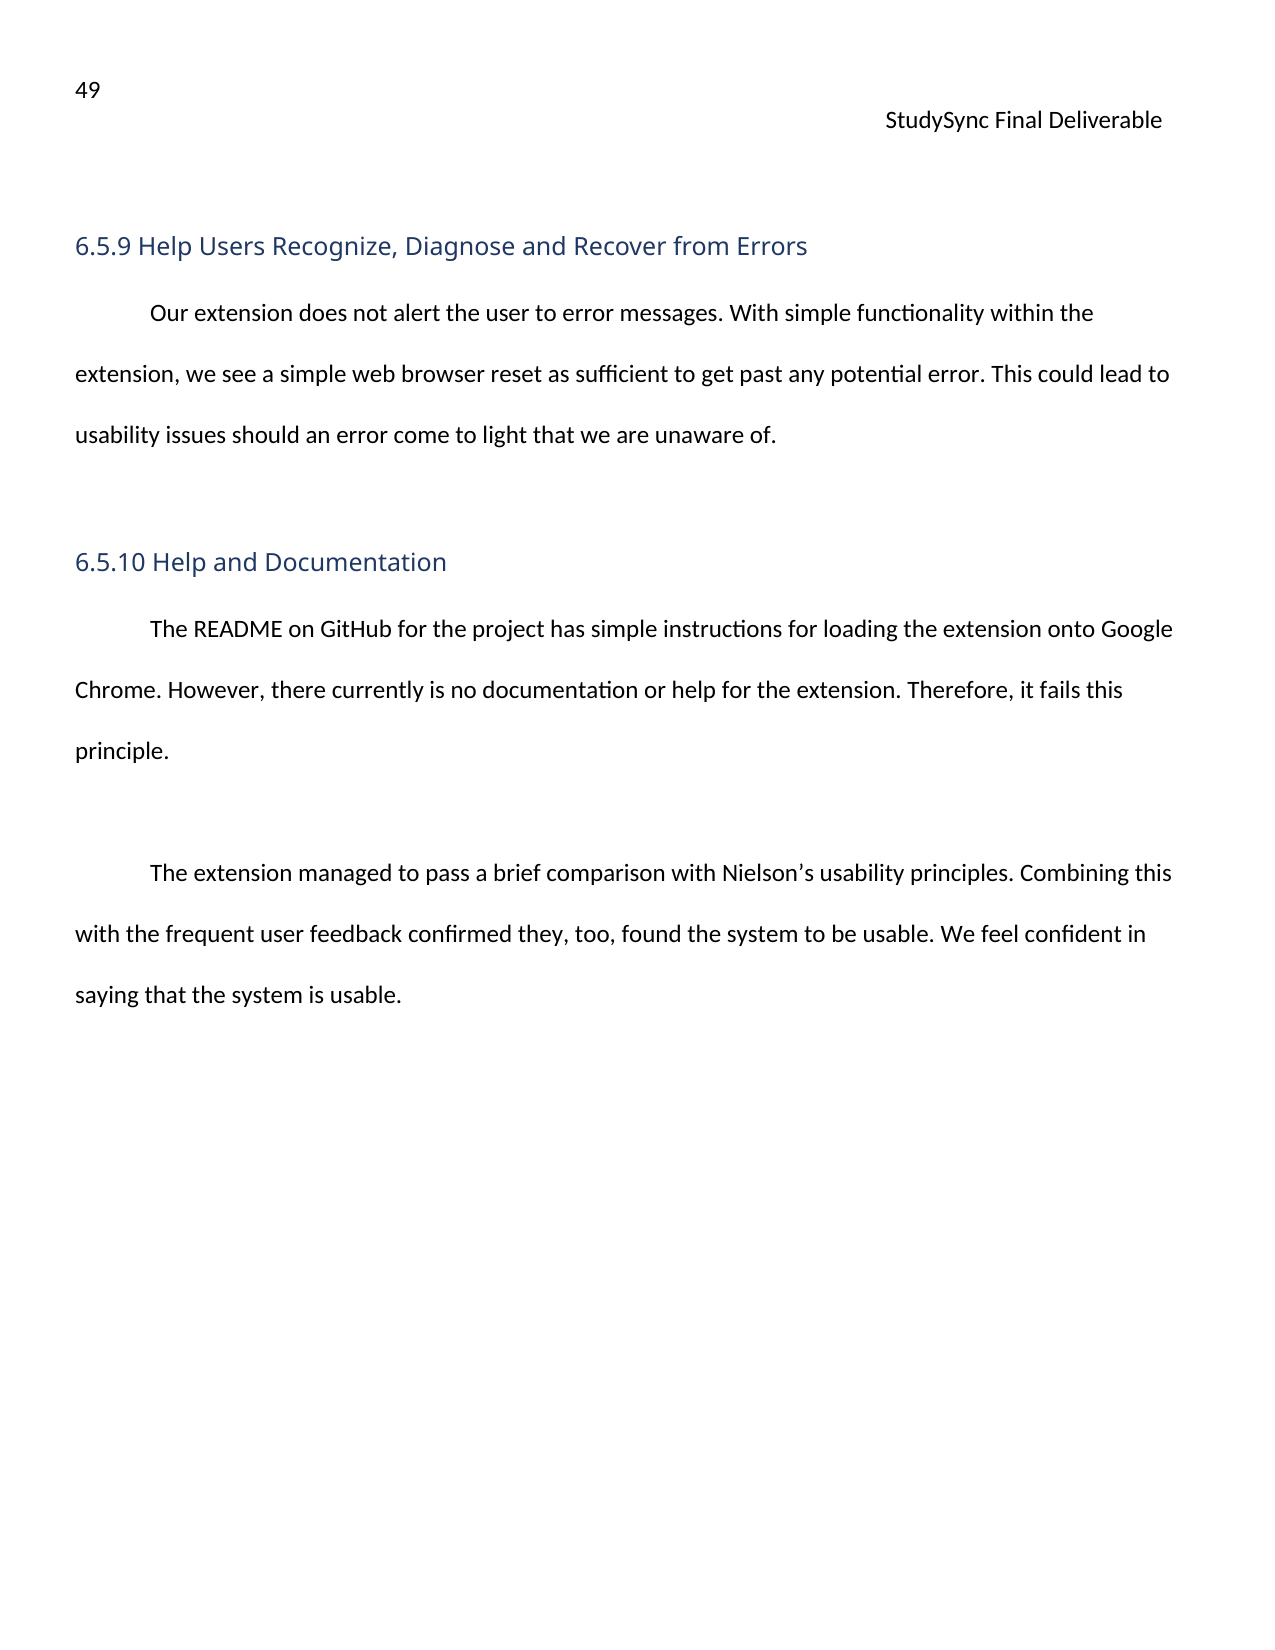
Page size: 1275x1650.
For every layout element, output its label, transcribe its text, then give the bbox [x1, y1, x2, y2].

text The extension managed to pass a brief comparison with Nielson’s usability principles. Combining this with the frequent user feedback confirmed they, too, found the system to be usable. We feel confident in saying that the system is usable. [75, 857, 1200, 1010]
text The README on GitHub for the project has simple instructions for loading the extension onto Google Chrome. However, there currently is no documentation or help for the extension. Therefore, it fails this principle. [75, 613, 1200, 766]
subtitle 6.5.10 Help and Documentation [75, 545, 1200, 579]
text Our extension does not alert the user to error messages. With simple functionality within the extension, we see a simple web browser reset as sufficient to get past any potential error. This could lead to usability issues should an error come to light that we are unaware of. [75, 297, 1200, 449]
subtitle 6.5.9 Help Users Recognize, Diagnose and Recover from Errors [75, 229, 1200, 263]
